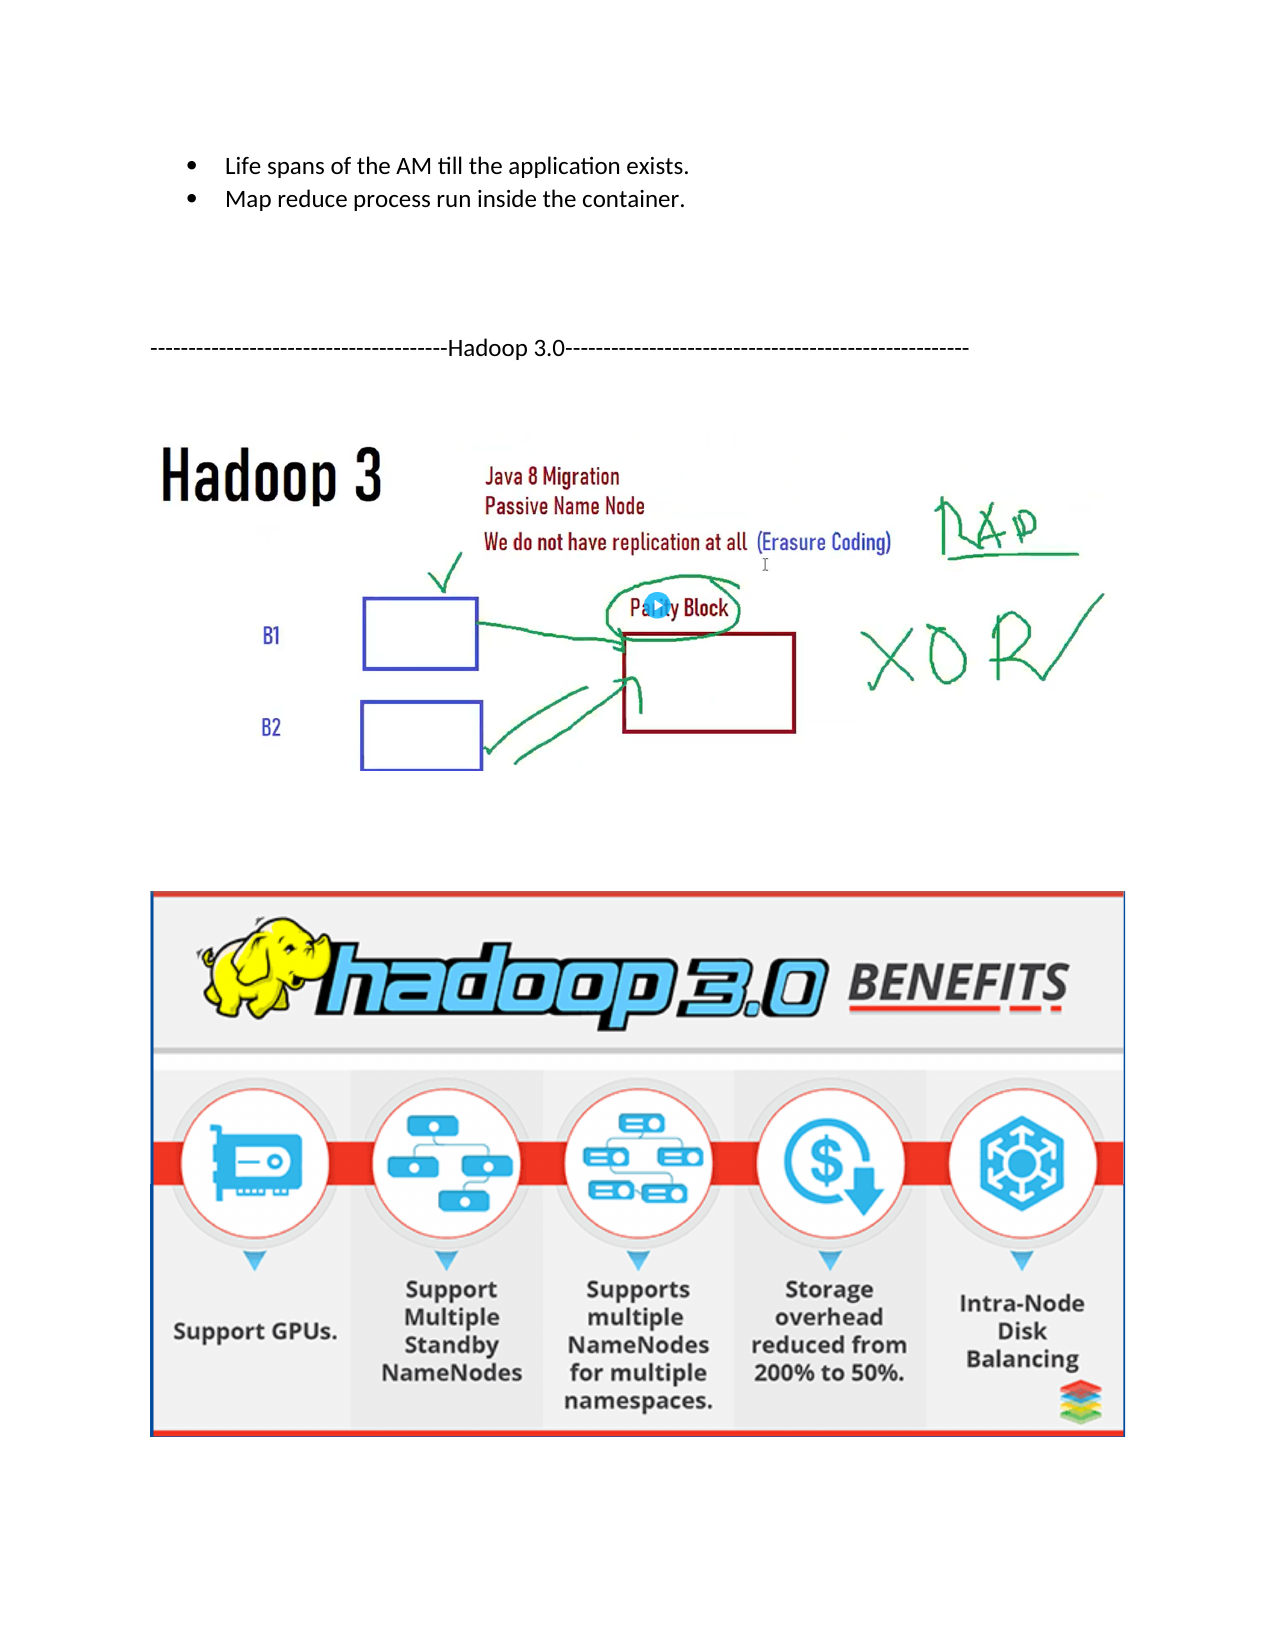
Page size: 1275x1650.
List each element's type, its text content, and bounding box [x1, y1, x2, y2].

picture [150, 430, 1125, 771]
picture [150, 888, 1125, 1437]
text ---------------------------------------Hadoop 3.0----------------------------------------------------- [150, 332, 1125, 362]
list Life spans of the AM till the application exists. [187, 150, 1125, 181]
list Map reduce process run inside the container. [187, 183, 1125, 213]
